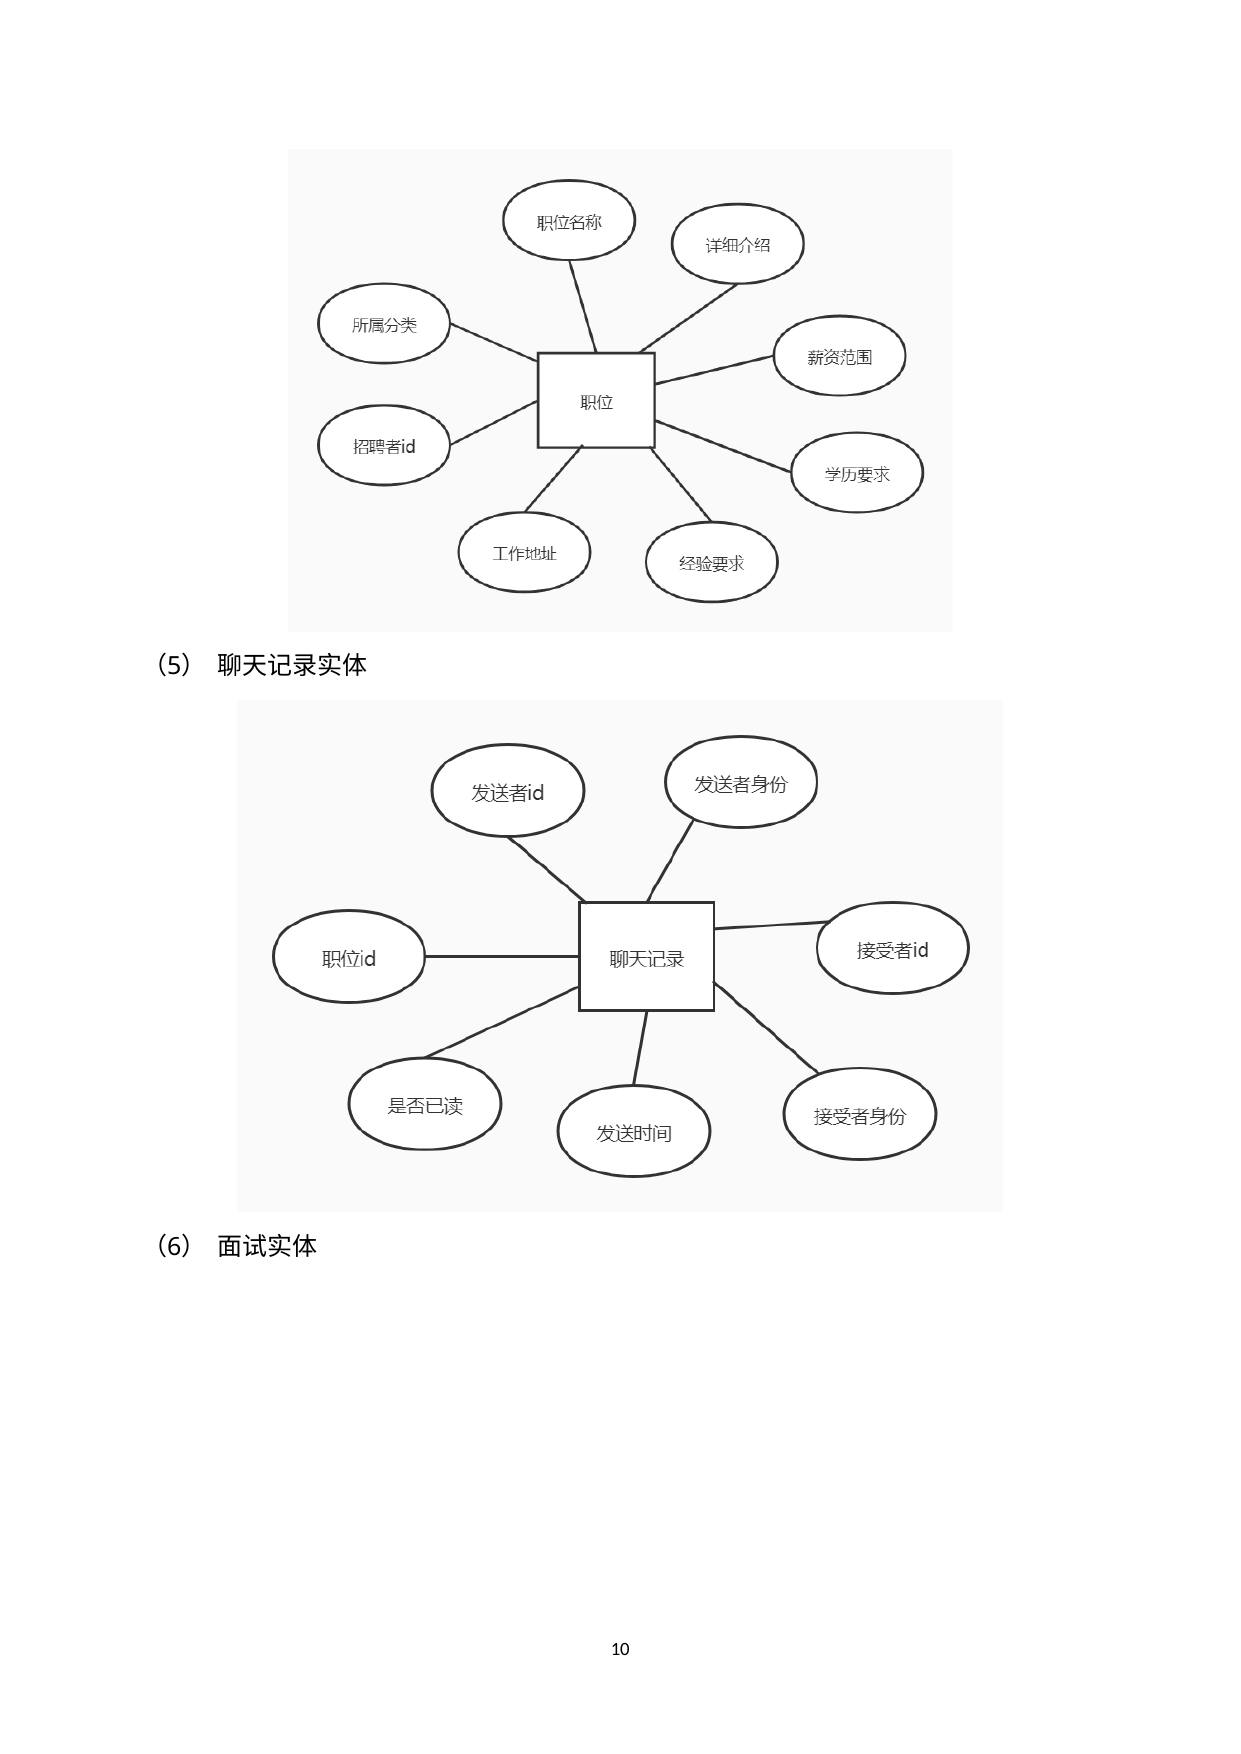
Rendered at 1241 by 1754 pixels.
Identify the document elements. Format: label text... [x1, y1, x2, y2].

list 面试实体 [142, 1226, 1098, 1262]
picture [237, 700, 1003, 1212]
list 聊天记录实体 [142, 646, 1098, 682]
picture [287, 149, 953, 632]
